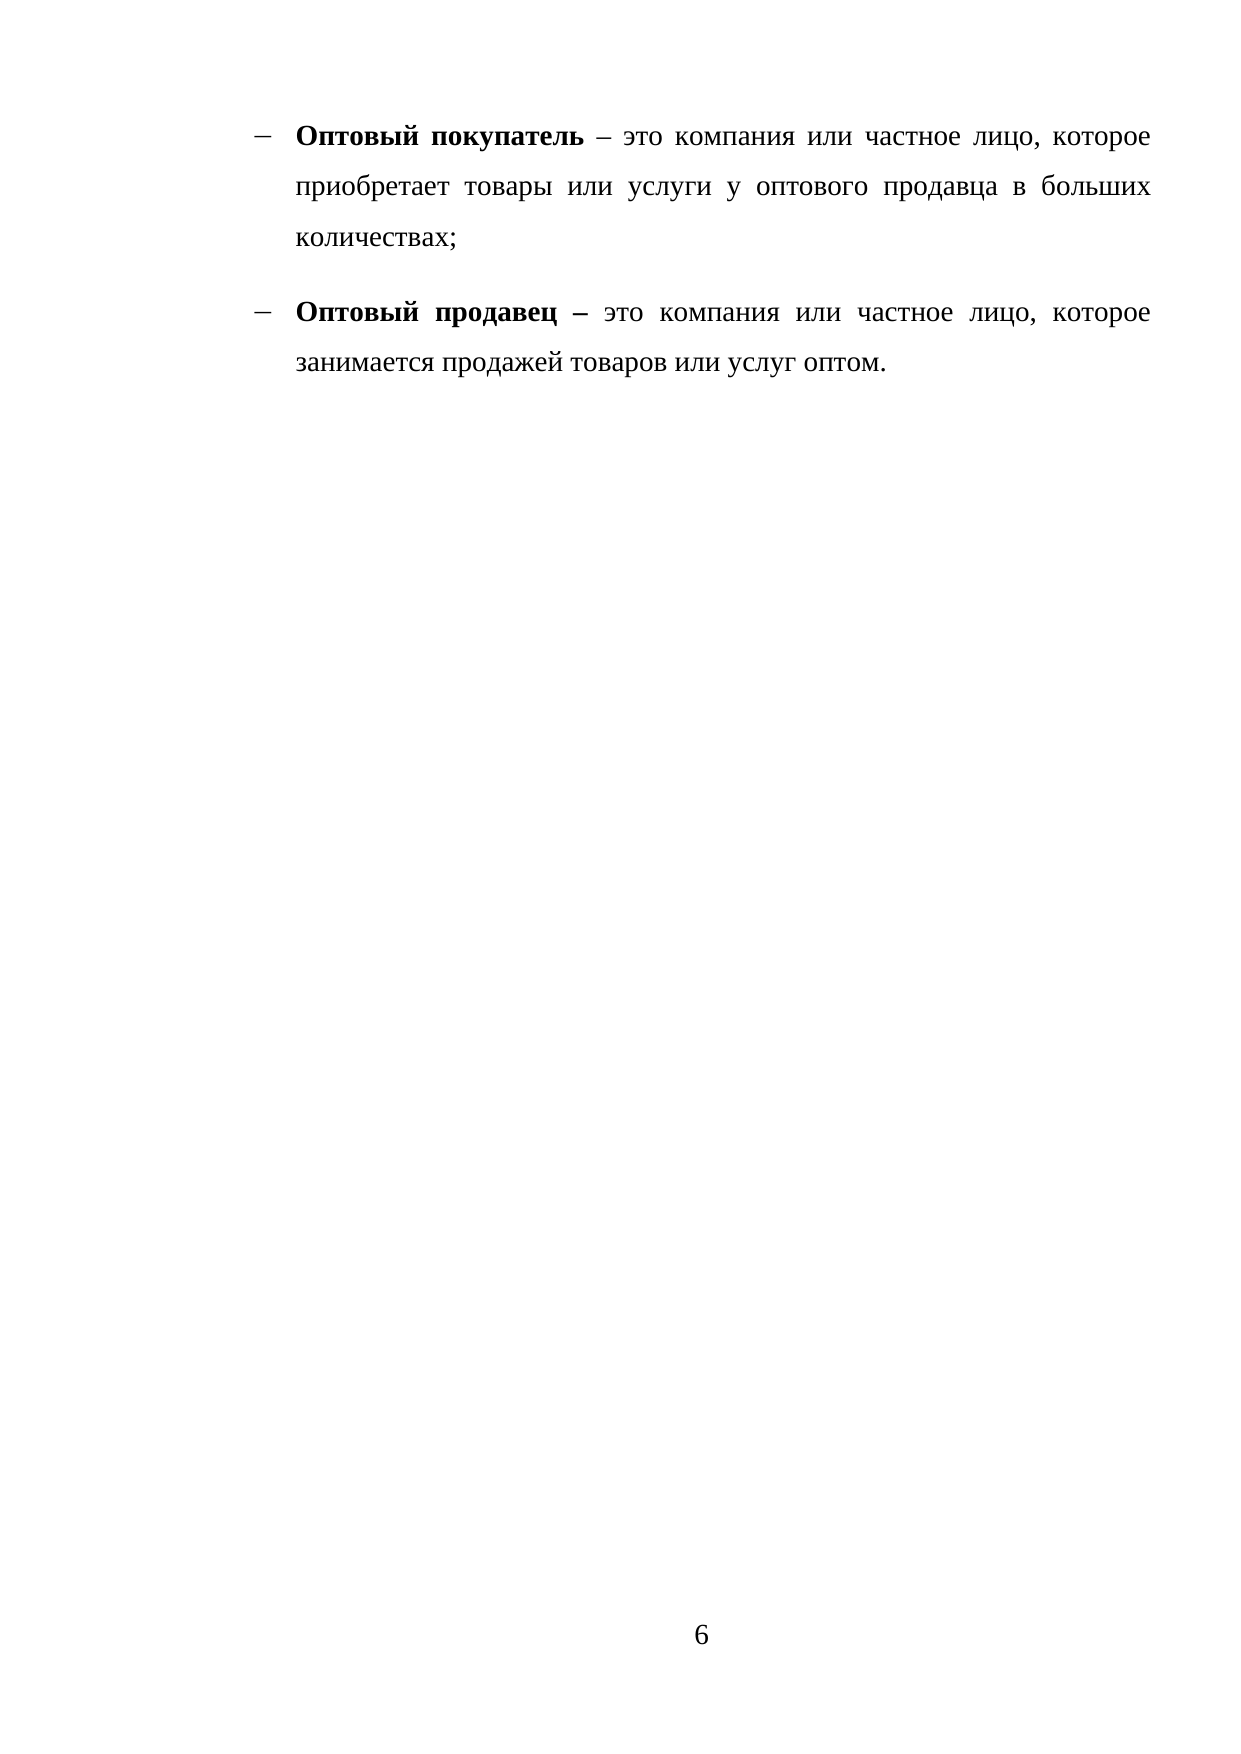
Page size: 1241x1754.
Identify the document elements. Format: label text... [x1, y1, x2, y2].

text Оптовый покупатель – это компания или частное лицо, которое приобретает товары или услуги у оптового продавца в больших количествах; [251, 118, 1152, 252]
text Оптовый продавец – это компания или частное лицо, которое занимается продажей товаров или услуг оптом. [251, 294, 1152, 378]
